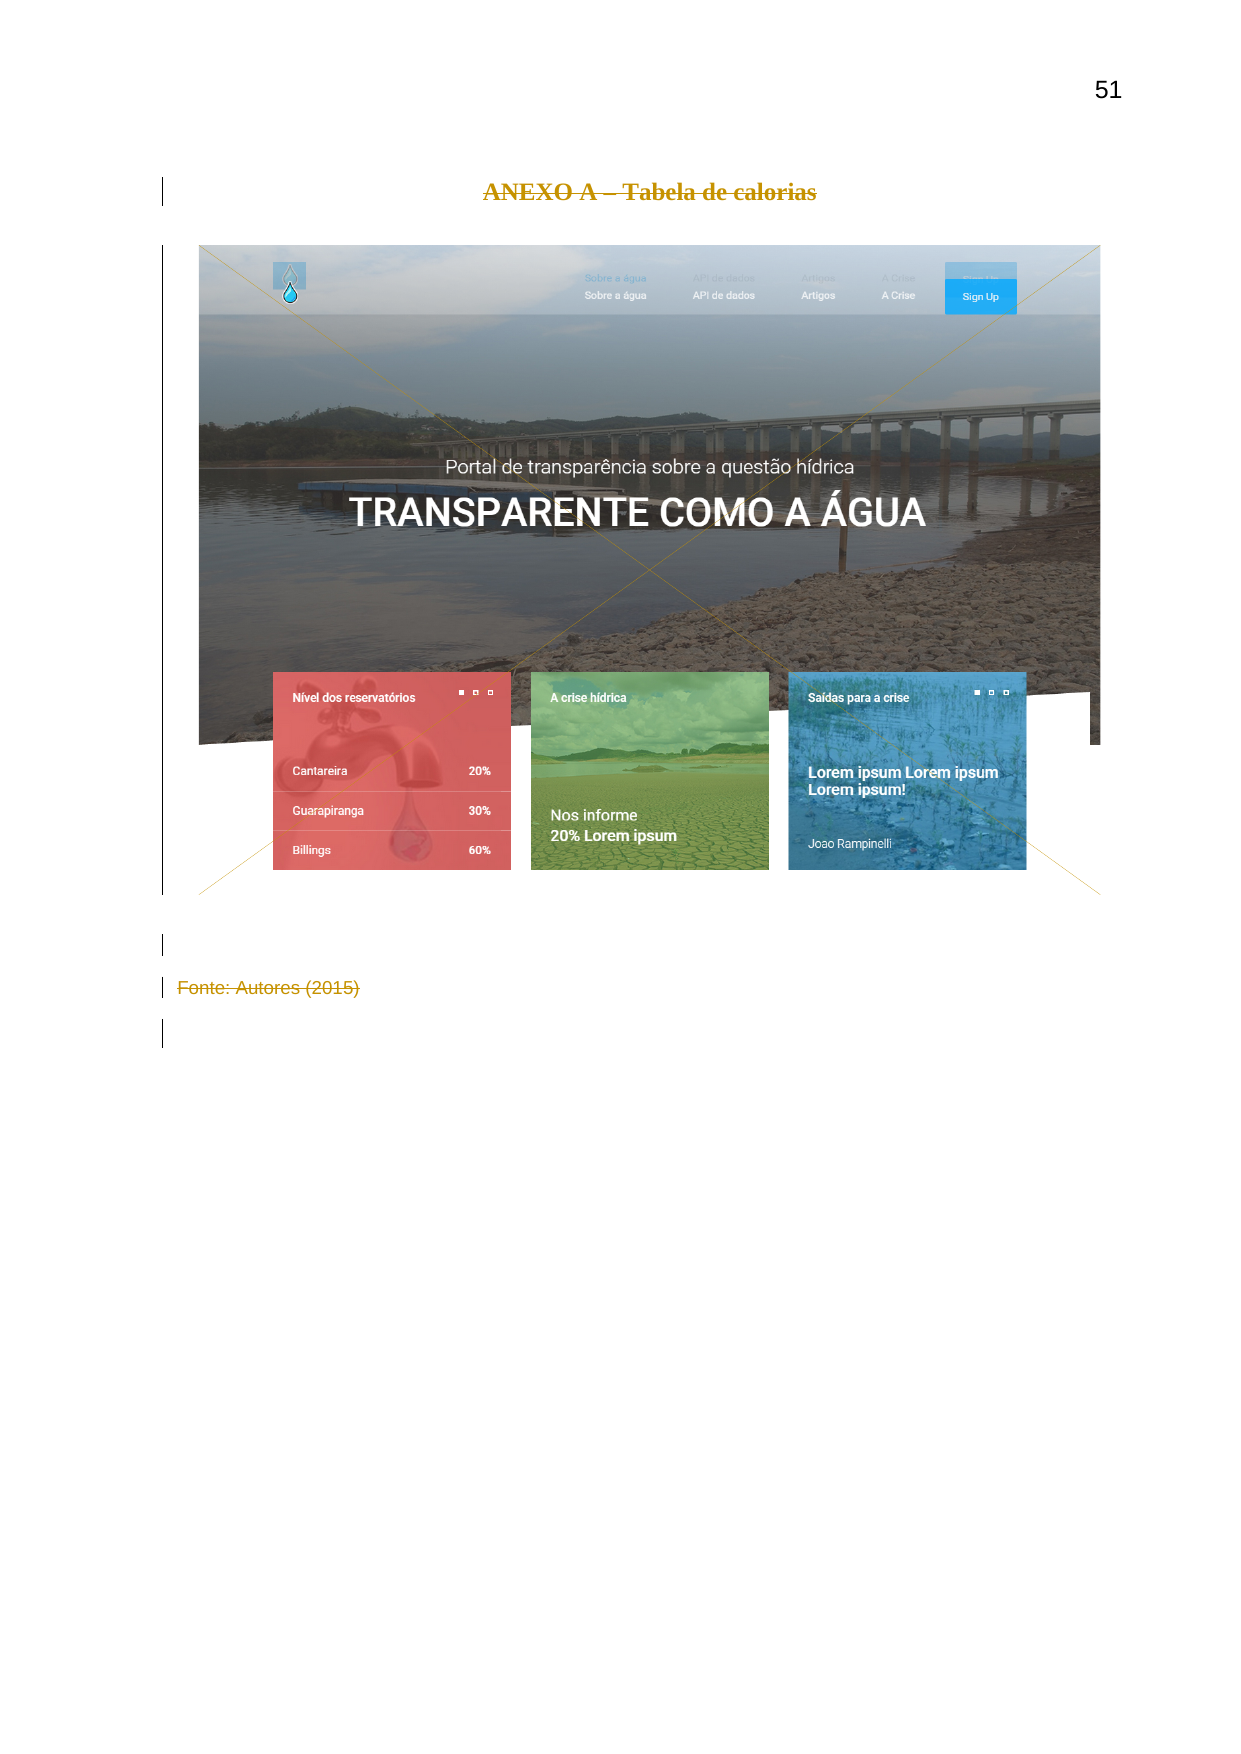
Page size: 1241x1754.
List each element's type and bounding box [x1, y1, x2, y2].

picture [200, 571, 1099, 895]
picture [652, 246, 1101, 894]
picture [198, 246, 648, 894]
picture [201, 245, 1099, 569]
